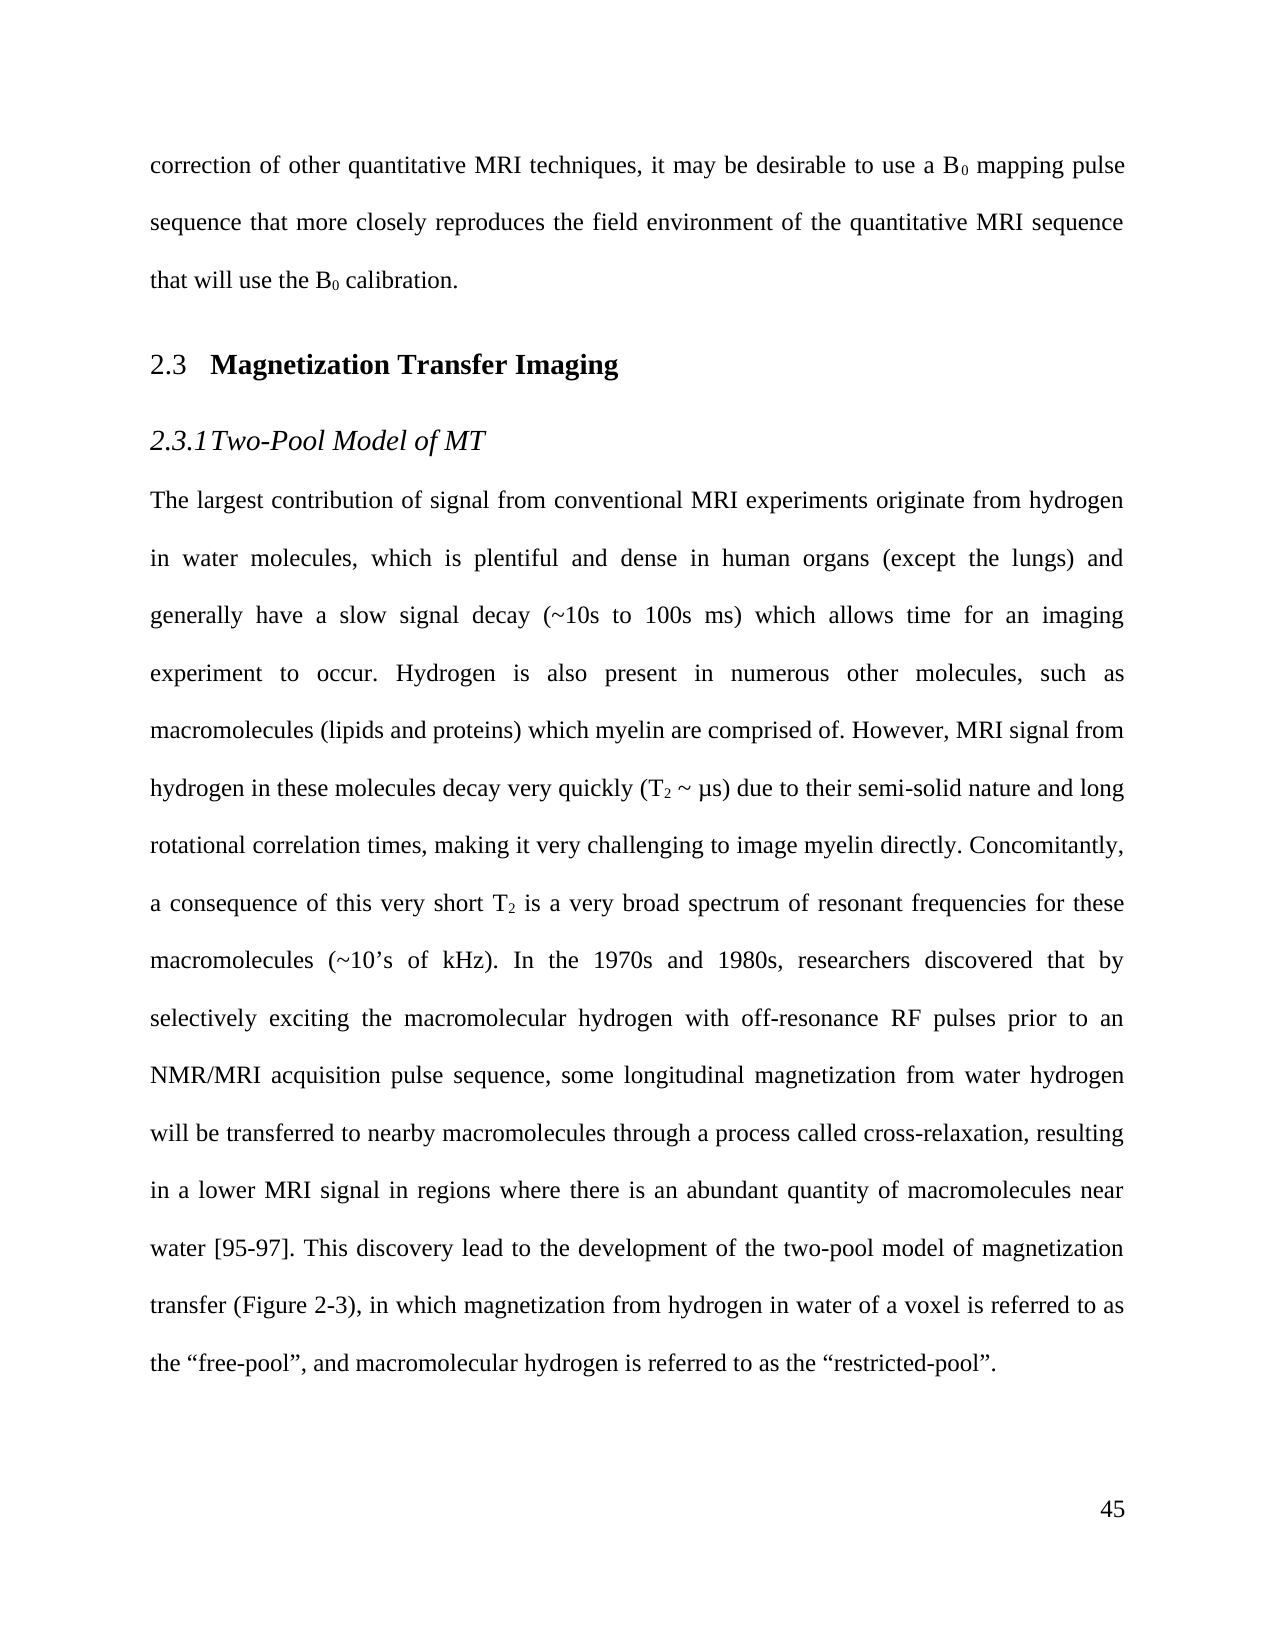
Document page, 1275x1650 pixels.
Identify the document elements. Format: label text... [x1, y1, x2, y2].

subtitle Magnetization Transfer Imaging [150, 347, 1125, 381]
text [150, 150, 1125, 294]
text The largest contribution of signal from conventional MRI experiments originate from hydrogen in water molecules, which is plentiful and dense in human organs (except the lungs) and generally have a slow signal decay (~10s to 100s ms) which allows time for an imaging experiment to occur. Hydrogen is also present in numerous other molecules, such as macromolecules (lipids and proteins) which myelin are comprised of. However, MRI signal from hydrogen in these molecules decay very quickly (T2 ~ µs) due to their semi-solid nature and long rotational correlation times, making it very challenging to image myelin directly. Concomitantly, a consequence of this very short T2 is a very broad spectrum of resonant frequencies for these macromolecules (~10’s of kHz). In the 1970s and 1980s, researchers discovered that by selectively exciting the macromolecular hydrogen with off-resonance RF pulses prior to an NMR/MRI acquisition pulse sequence, some longitudinal magnetization from water hydrogen will be transferred to nearby macromolecules through a process called cross-relaxation, resulting in a lower MRI signal in regions where there is an abundant quantity of macromolecules near water [95-97]. This discovery lead to the development of the two-pool model of magnetization transfer (Figure 2-3), in which magnetization from hydrogen in water of a voxel is referred to as the “free-pool”, and macromolecular hydrogen is referred to as the “restricted-pool”. [150, 486, 1125, 1377]
subtitle Two-Pool Model of MT [150, 423, 1125, 456]
